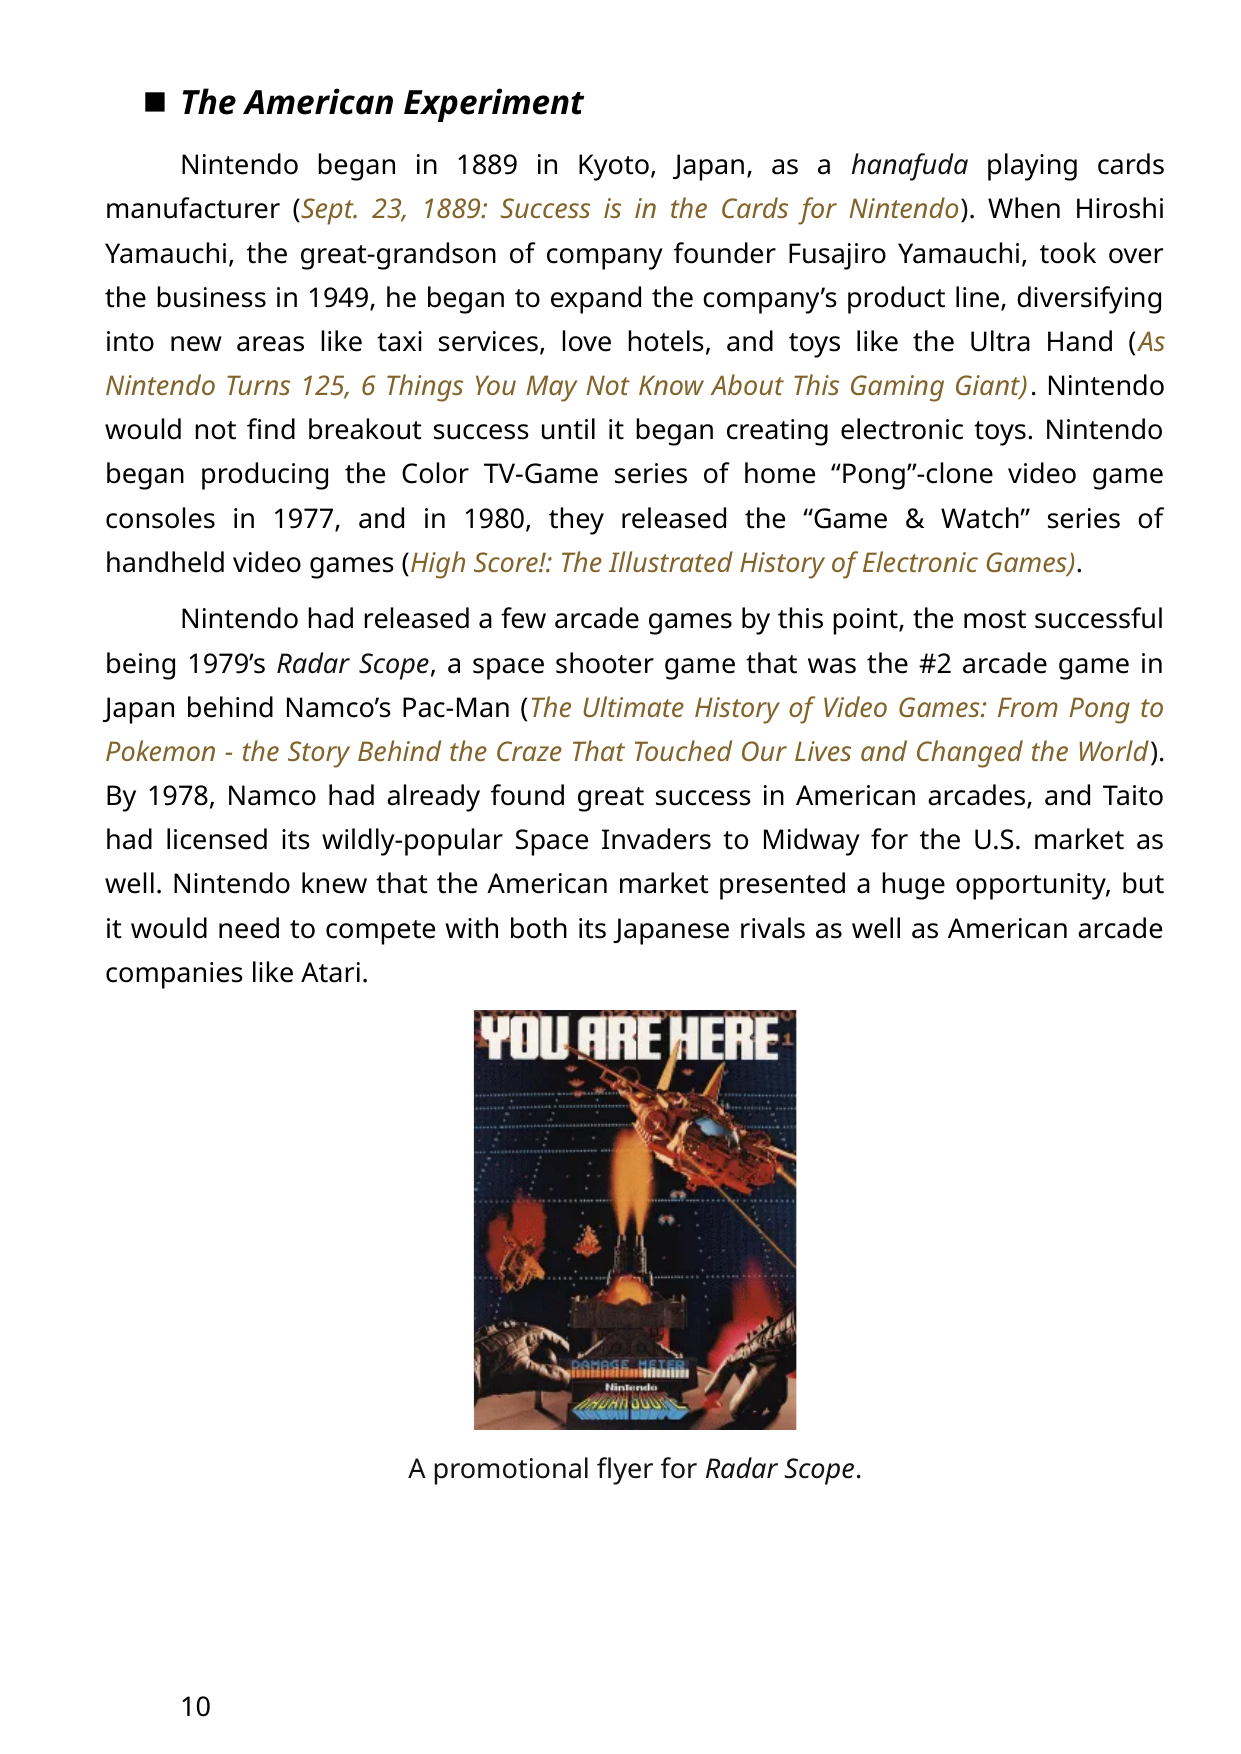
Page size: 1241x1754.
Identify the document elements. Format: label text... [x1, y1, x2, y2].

text Nintendo began in 1889 in Kyoto, Japan, as a hanafuda playing cards manufacturer (Sept. 23, 1889: Success is in the Cards for Nintendo). When Hiroshi Yamauchi, the great-grandson of company founder Fusajiro Yamauchi, took over the business in 1949, he began to expand the company’s product line, diversifying into new areas like taxi services, love hotels, and toys like the Ultra Hand (As Nintendo Turns 125, 6 Things You May Not Know About This Gaming Giant). Nintendo would not find breakout success until it began creating electronic toys. Nintendo began producing the Color TV-Game series of home “Pong”-clone video game consoles in 1977, and in 1980, they released the “Game & Watch” series of handheld video games (High Score!: The Illustrated History of Electronic Games). [105, 146, 1165, 580]
picture [473, 1010, 797, 1430]
text A promotional flyer for Radar Scope. [105, 1450, 1165, 1487]
text Nintendo had released a few arcade games by this point, the most successful being 1979’s Radar Scope, a space shooter game that was the #2 arcade game in Japan behind Namco’s Pac-Man (The Ultimate History of Video Games: From Pong to Pokemon - the Story Behind the Craze That Touched Our Lives and Changed the World). By 1978, Namco had already found great success in American arcades, and Taito had licensed its wildly-popular Space Invaders to Midway for the U.S. market as well. Nintendo knew that the American market presented a huge opportunity, but it would need to compete with both its Japanese rivals as well as American arcade companies like Atari. [105, 600, 1165, 990]
subtitle The American Experiment [142, 79, 1165, 124]
